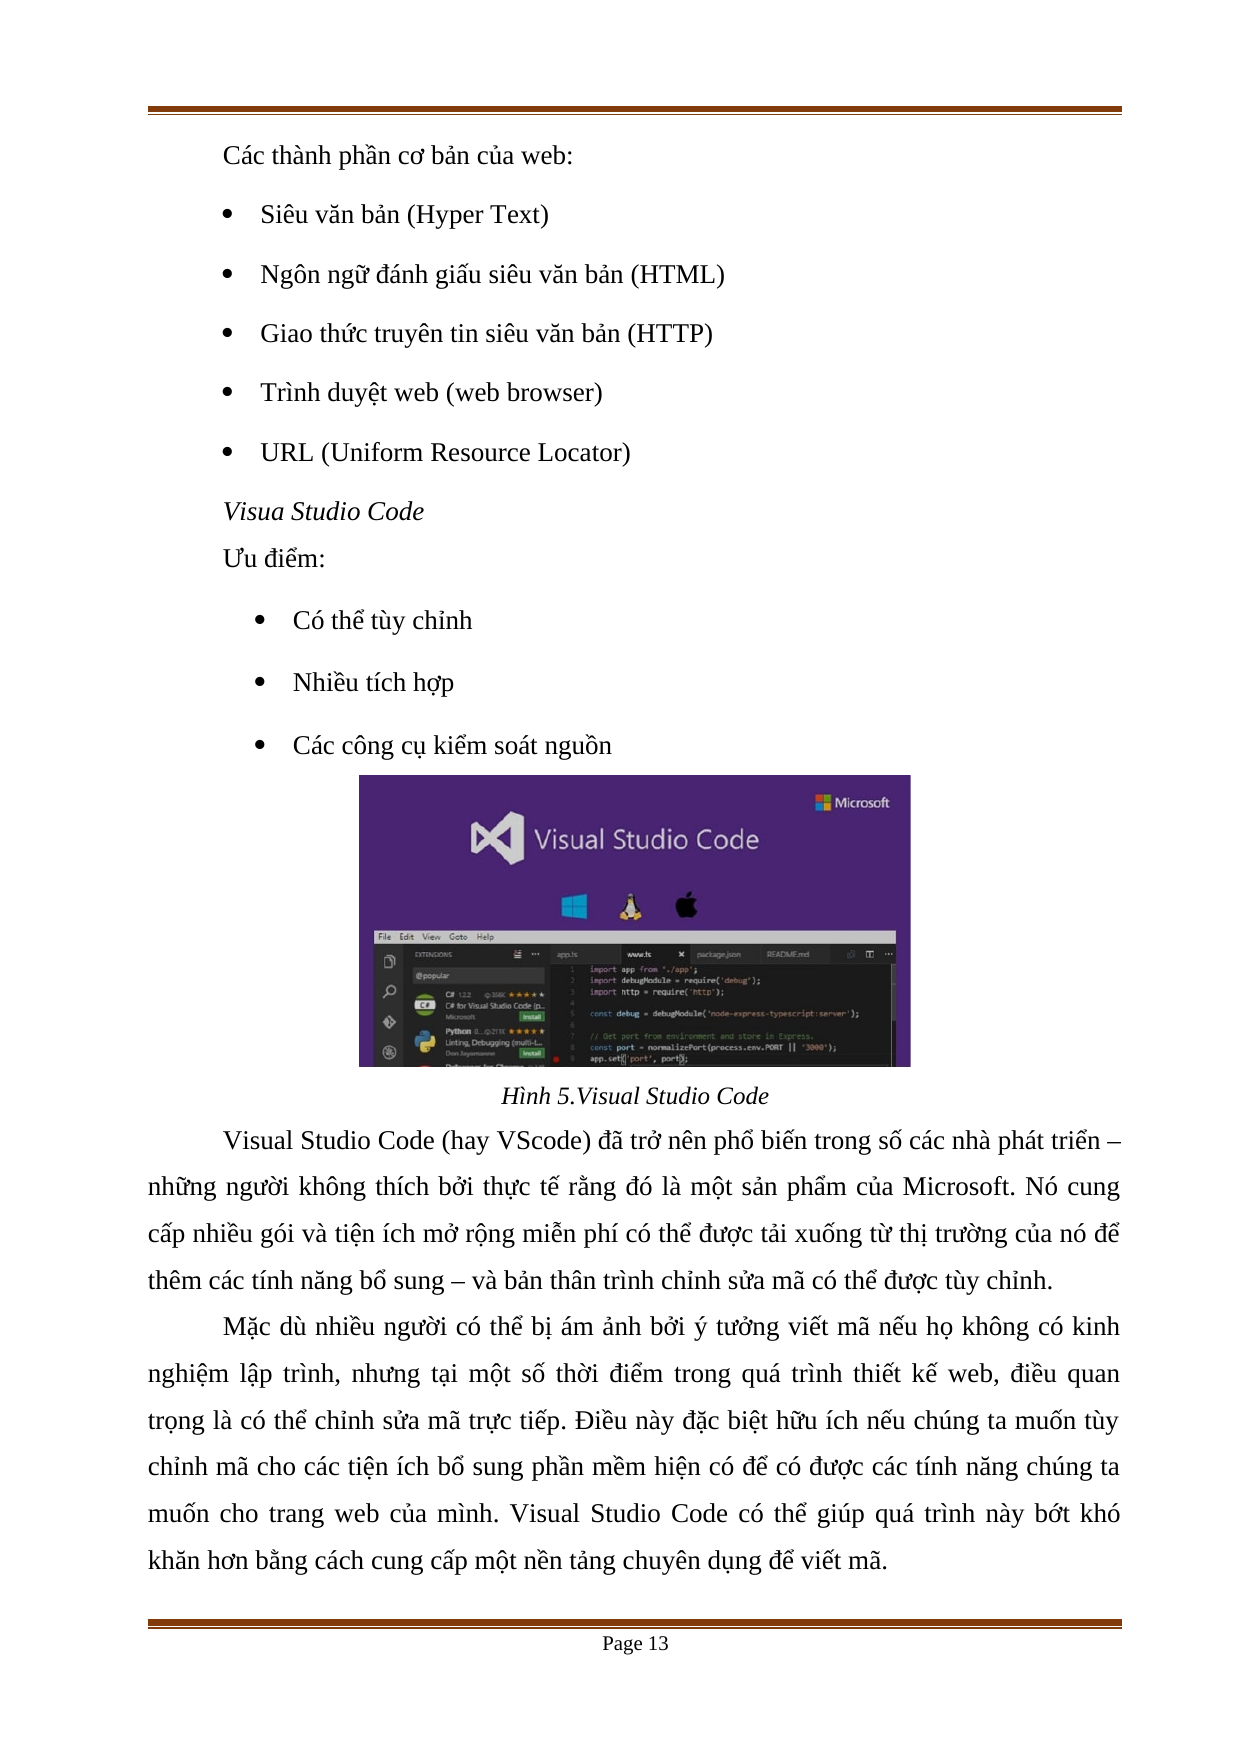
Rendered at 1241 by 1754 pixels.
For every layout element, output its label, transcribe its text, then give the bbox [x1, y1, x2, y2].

list URL (Uniform Resource Locator) [223, 436, 1122, 467]
list Ngôn ngữ đánh giấu siêu văn bản (HTML) [223, 258, 1122, 289]
list Siêu văn bản (Hyper Text) [223, 198, 1122, 230]
text Visua Studio Code [148, 495, 1122, 526]
text Hình 5.Visual Studio Code [148, 1081, 1122, 1109]
list Các công cụ kiểm soát nguồn [255, 729, 1122, 760]
list Nhiều tích hợp [255, 667, 1122, 698]
text Mặc dù nhiều người có thể bị ám ảnh bởi ý tưởng viết mã nếu họ không có kinh nghiệm lập trình, nhưng tại một số thời điểm trong quá trình thiết kế web, điều quan trọng là có thể chỉnh sửa mã trực tiếp. Điều này đặc biệt hữu ích nếu chúng ta muốn tùy chỉnh mã cho các tiện ích bổ sung phần mềm hiện có để có được các tính năng chúng ta muốn cho trang web của mình. Visual Studio Code có thể giúp quá trình này bớt khó khăn hơn bằng cách cung cấp một nền tảng chuyên dụng để viết mã. [148, 1311, 1122, 1575]
text Ưu điểm: [148, 542, 1122, 573]
list Có thể tùy chỉnh [255, 604, 1122, 635]
list Trình duyệt web (web browser) [223, 377, 1122, 408]
picture [359, 775, 911, 1067]
text Visual Studio Code (hay VScode) đã trở nên phổ biến trong số các nhà phát triển – những người không thích bởi thực tế rằng đó là một sản phẩm của Microsoft. Nó cung cấp nhiều gói và tiện ích mở rộng miễn phí có thể được tải xuống từ thị trường của nó để thêm các tính năng bổ sung – và bản thân trình chỉnh sửa mã có thể được tùy chỉnh. [148, 1124, 1122, 1295]
text Các thành phần cơ bản của web: [148, 139, 1122, 170]
list Giao thức truyên tin siêu văn bản (HTTP) [223, 317, 1122, 348]
